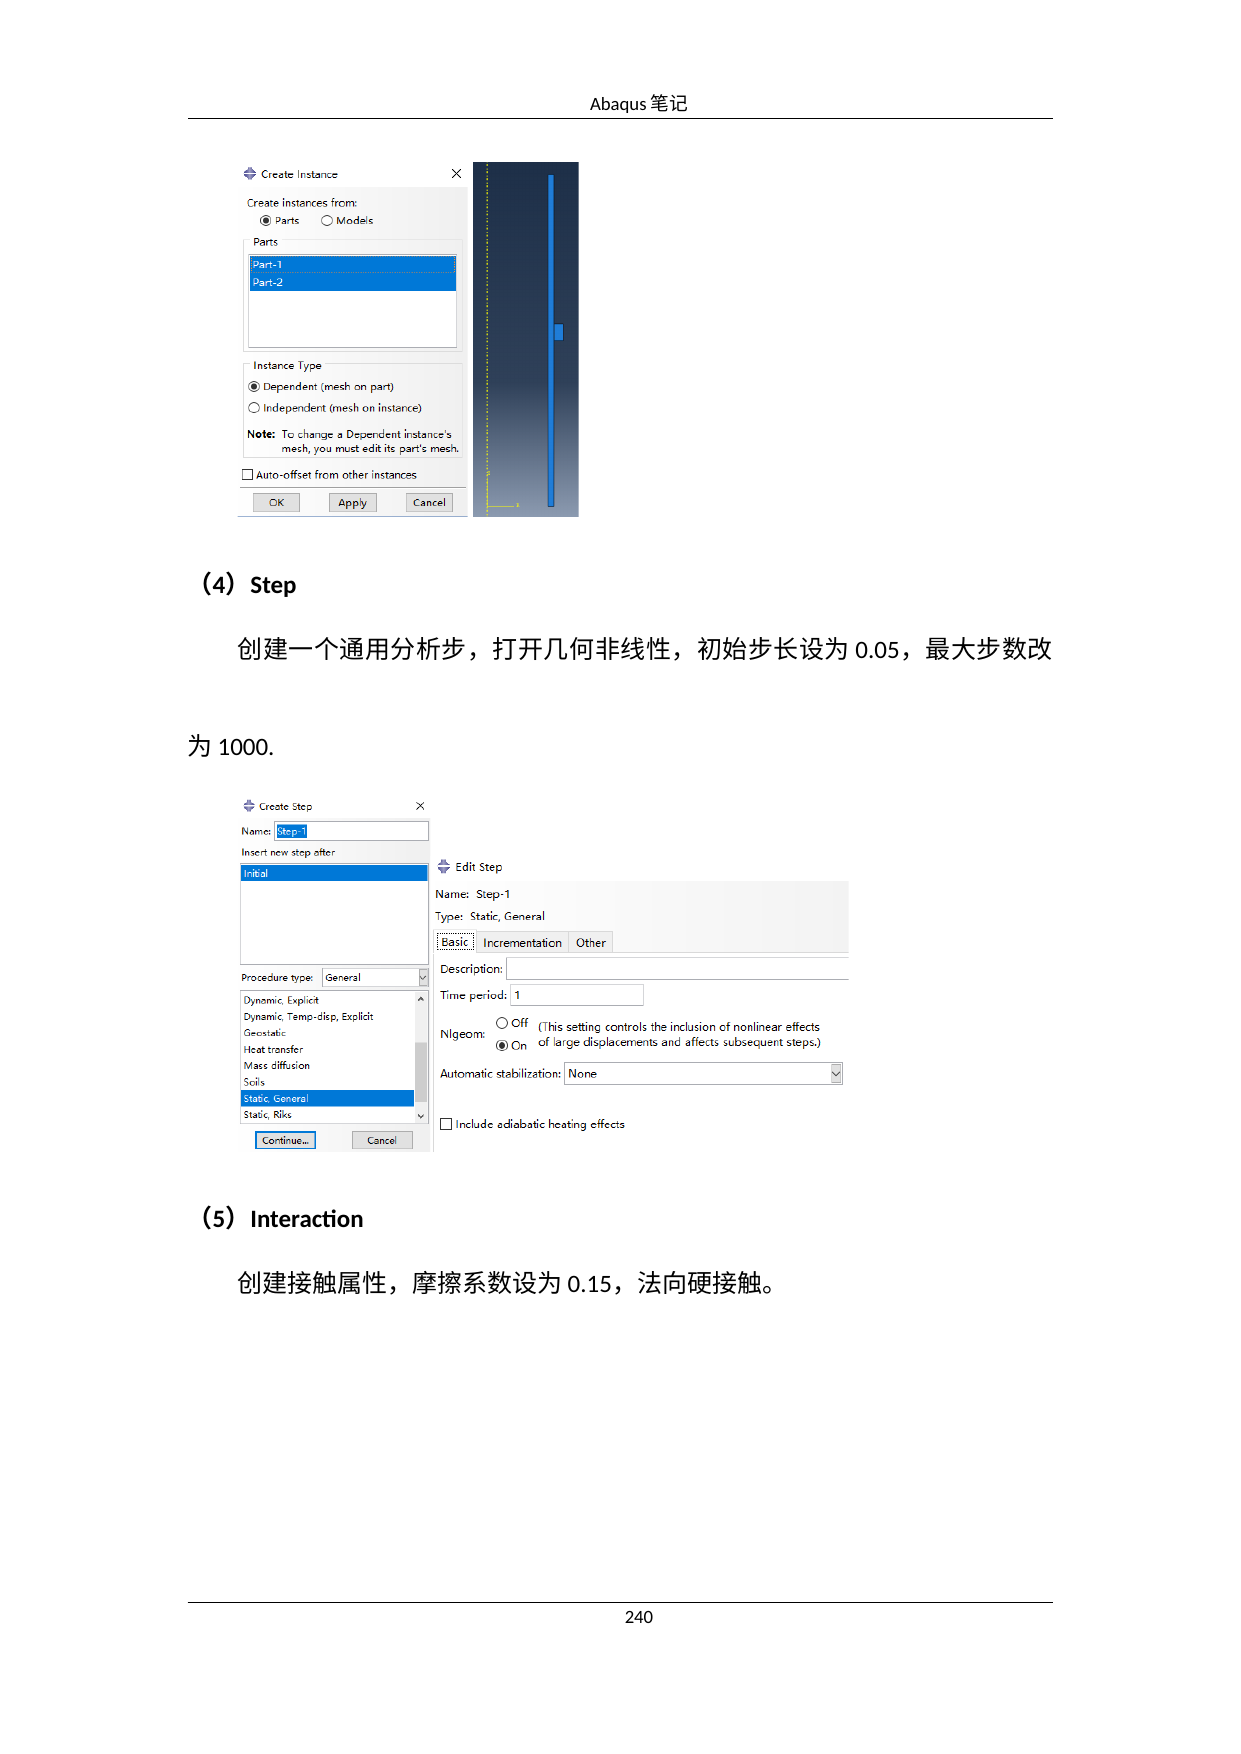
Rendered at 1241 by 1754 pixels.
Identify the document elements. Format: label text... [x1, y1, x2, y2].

picture [473, 162, 579, 517]
text 创建一个通用分析步，打开几何非线性，初始步长设为0.05，最大步数改为1000. [187, 615, 1053, 777]
text 创建接触属性，摩擦系数设为0.15，法向硬接触。 [187, 1249, 1053, 1314]
subtitle Interaction [187, 1184, 1053, 1249]
picture [237, 797, 849, 1152]
picture [237, 162, 468, 517]
subtitle Step [187, 550, 1053, 615]
